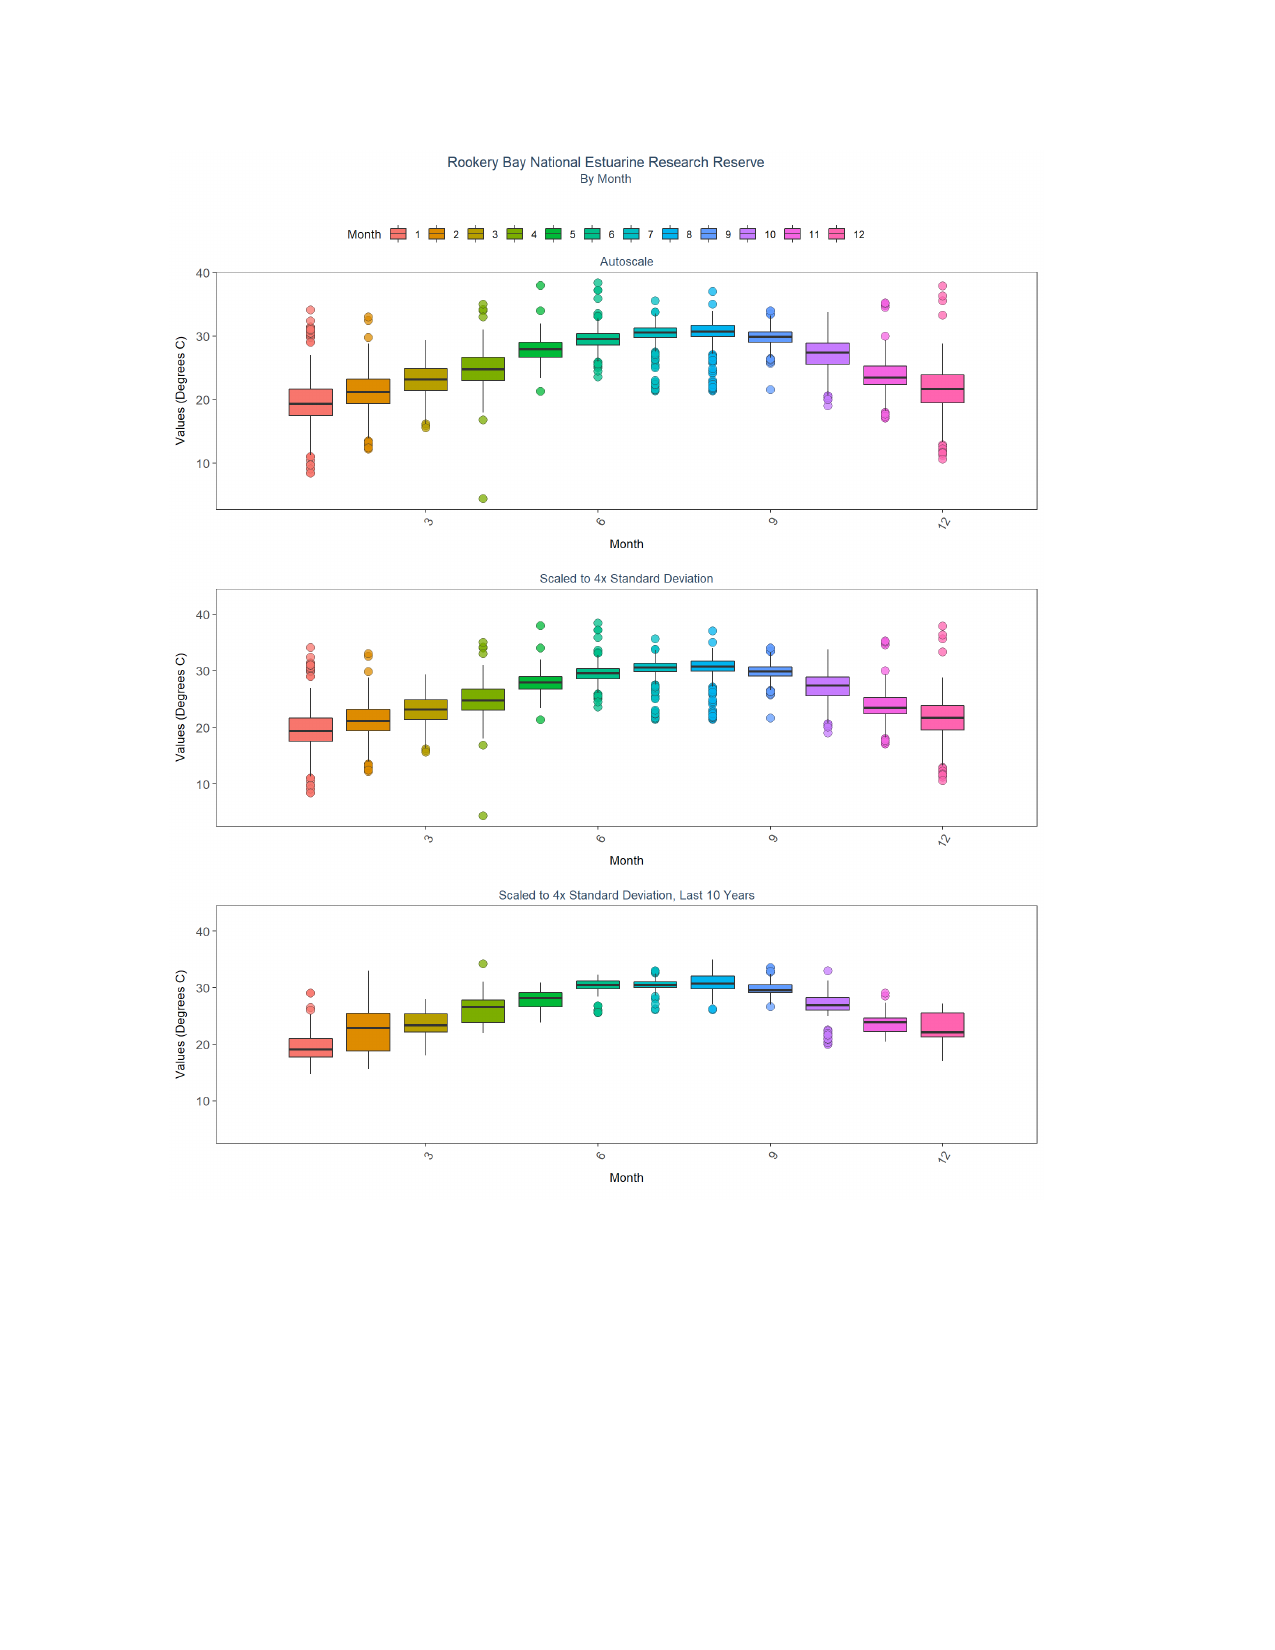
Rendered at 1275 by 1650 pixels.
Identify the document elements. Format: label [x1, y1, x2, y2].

picture [168, 150, 1044, 1200]
